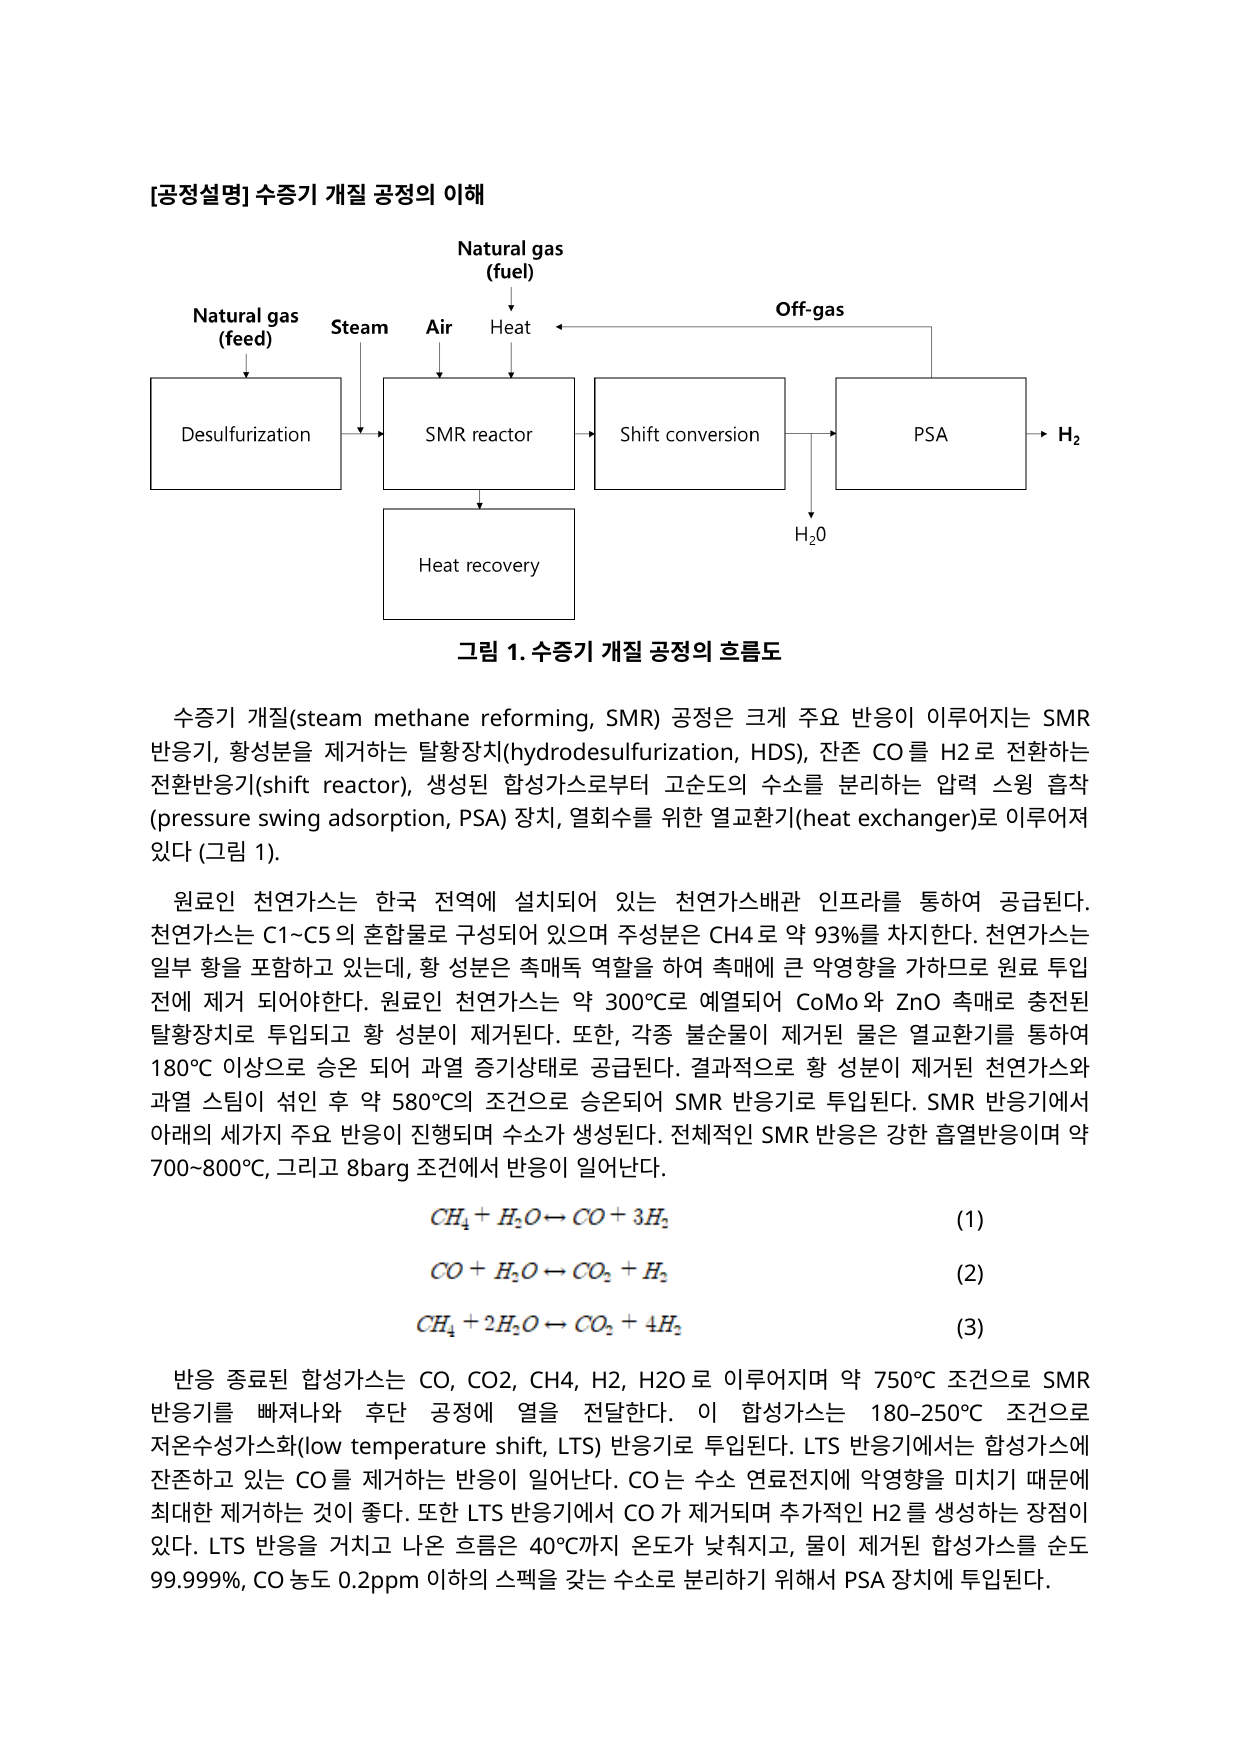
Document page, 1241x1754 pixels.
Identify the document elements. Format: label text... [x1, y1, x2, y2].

picture [427, 1204, 669, 1230]
text 반응 종료된 합성가스는 CO, CO2, CH4, H2, H2O로 이루어지며 약 750℃ 조건으로 SMR 반응기를 빠져나와 후단 공정에 열을 전달한다. 이 합성가스는 180–250℃ 조건으로 저온수성가스화(low temperature shift, LTS) 반응기로 투입된다. LTS 반응기에서는 합성가스에 잔존하고 있는 CO를 제거하는 반응이 일어난다. CO는 수소 연료전지에 악영향을 미치기 때문에 최대한 제거하는 것이 좋다. 또한 LTS 반응기에서 CO가 제거되며 추가적인 H2를 생성하는 장점이 있다. LTS 반응을 거치고 나온 흐름은 40℃까지 온도가 낮춰지고, 물이 제거된 합성가스를 순도 99.999%, CO농도 0.2ppm 이하의 스펙을 갖는 수소로 분리하기 위해서 PSA 장치에 투입된다. [150, 1361, 1090, 1595]
text 수증기 개질(steam methane reforming, SMR) 공정은 크게 주요 반응이 이루어지는 SMR 반응기, 황성분을 제거하는 탈황장치(hydrodesulfurization, HDS), 잔존 CO를 H2로 전환하는 전환반응기(shift reactor), 생성된 합성가스로부터 고순도의 수소를 분리하는 압력 스윙 흡착(pressure swing adsorption, PSA) 장치, 열회수를 위한 열교환기(heat exchanger)로 이루어져 있다 (그림 1). [150, 700, 1090, 867]
table_cell (3) [923, 1308, 1024, 1361]
table_header (1) [923, 1200, 1024, 1254]
table_cell (2) [923, 1254, 1024, 1308]
picture [150, 229, 1091, 620]
table_cell [150, 1254, 923, 1308]
table_cell [150, 1308, 923, 1361]
text 원료인 천연가스는 한국 전역에 설치되어 있는 천연가스배관 인프라를 통하여 공급된다. 천연가스는 C1~C5의 혼합물로 구성되어 있으며 주성분은 CH4로 약 93%를 차지한다. 천연가스는 일부 황을 포함하고 있는데, 황 성분은 촉매독 역할을 하여 촉매에 큰 악영향을 가하므로 원료 투입 전에 제거 되어야한다. 원료인 천연가스는 약 300℃로 예열되어 CoMo와 ZnO 촉매로 충전된 탈황장치로 투입되고 황 성분이 제거된다. 또한, 각종 불순물이 제거된 물은 열교환기를 통하여 180℃ 이상으로 승온 되어 과열 증기상태로 공급된다. 결과적으로 황 성분이 제거된 천연가스와 과열 스팀이 섞인 후 약 580℃의 조건으로 승온되어 SMR 반응기로 투입된다. SMR 반응기에서 아래의 세가지 주요 반응이 진행되며 수소가 생성된다. 전체적인 SMR 반응은 강한 흡열반응이며 약 700~800℃, 그리고 8barg 조건에서 반응이 일어난다. [150, 883, 1090, 1183]
text 그림 1. 수증기 개질 공정의 흐름도 [150, 633, 1090, 667]
picture [427, 1258, 669, 1284]
subtitle [공정설명] 수증기 개질 공정의 이해 [150, 177, 1090, 211]
table_header [150, 1200, 923, 1254]
picture [413, 1312, 683, 1337]
